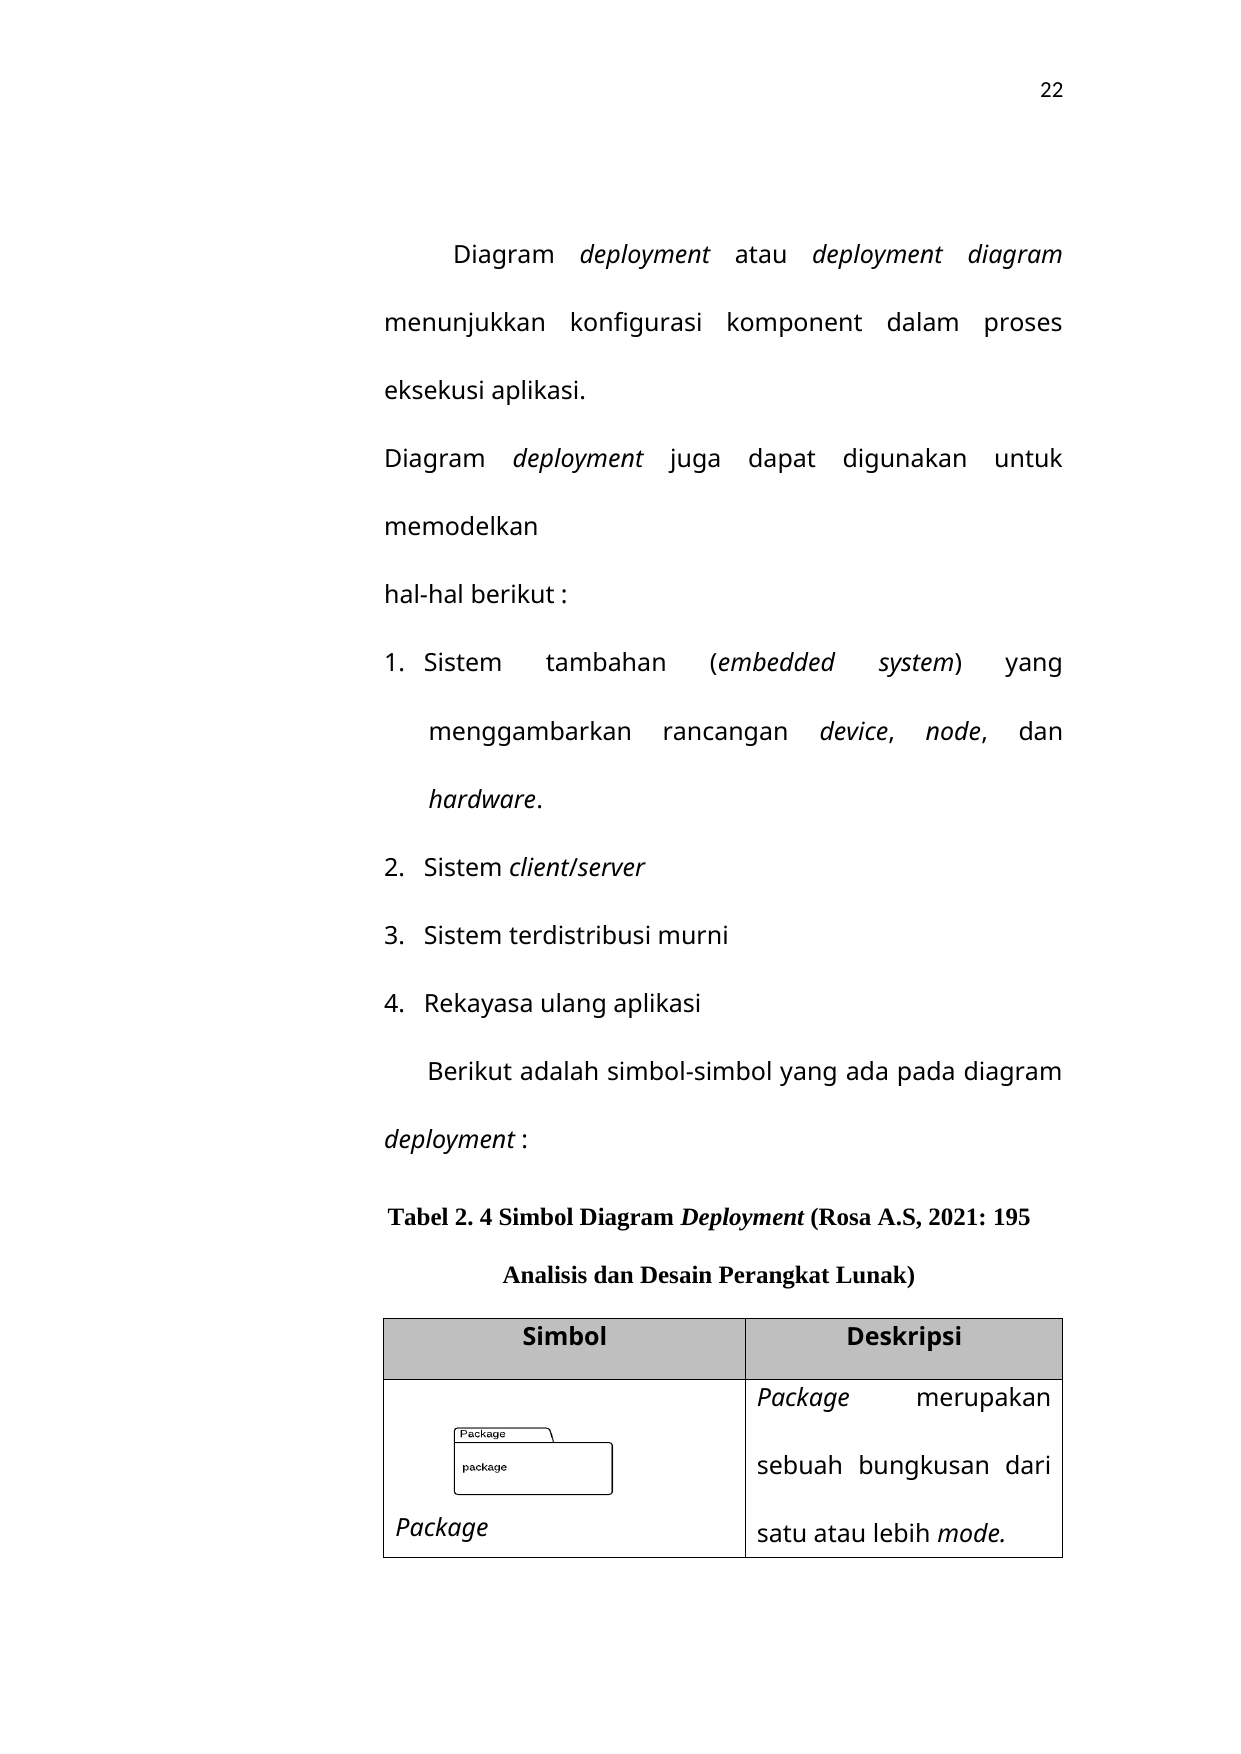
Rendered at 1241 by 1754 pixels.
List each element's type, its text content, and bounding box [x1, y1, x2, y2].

text Berikut adalah simbol-simbol yang ada pada diagram deployment : [384, 1054, 1063, 1156]
list Sistem tambahan (embedded system) yang menggambarkan rancangan device, node, dan hardware. [384, 645, 1063, 815]
table_cell Package [384, 1380, 745, 1557]
table_header Deskripsi [746, 1319, 1062, 1379]
list Sistem client/server [384, 849, 1063, 883]
list Sistem terdistribusi murni [384, 917, 1063, 952]
table_header Simbol [384, 1319, 745, 1379]
text Tabel 2. 4 Simbol Diagram Deployment (Rosa A.S, 2021: 195 Analisis dan Desain Perangkat Lunak) [354, 1202, 1063, 1289]
list Rekayasa ulang aplikasi [384, 986, 1063, 1020]
list Diagram deployment juga dapat digunakan untuk memodelkan [384, 441, 1063, 543]
text Diagram deployment atau deployment diagram menunjukkan konfigurasi komponent dalam proses eksekusi aplikasi. [384, 236, 1063, 407]
picture [432, 1412, 634, 1510]
table_cell Package merupakan sebuah bungkusan dari satu atau lebih mode. [746, 1380, 1062, 1557]
list hal-hal berikut : [384, 577, 1063, 611]
